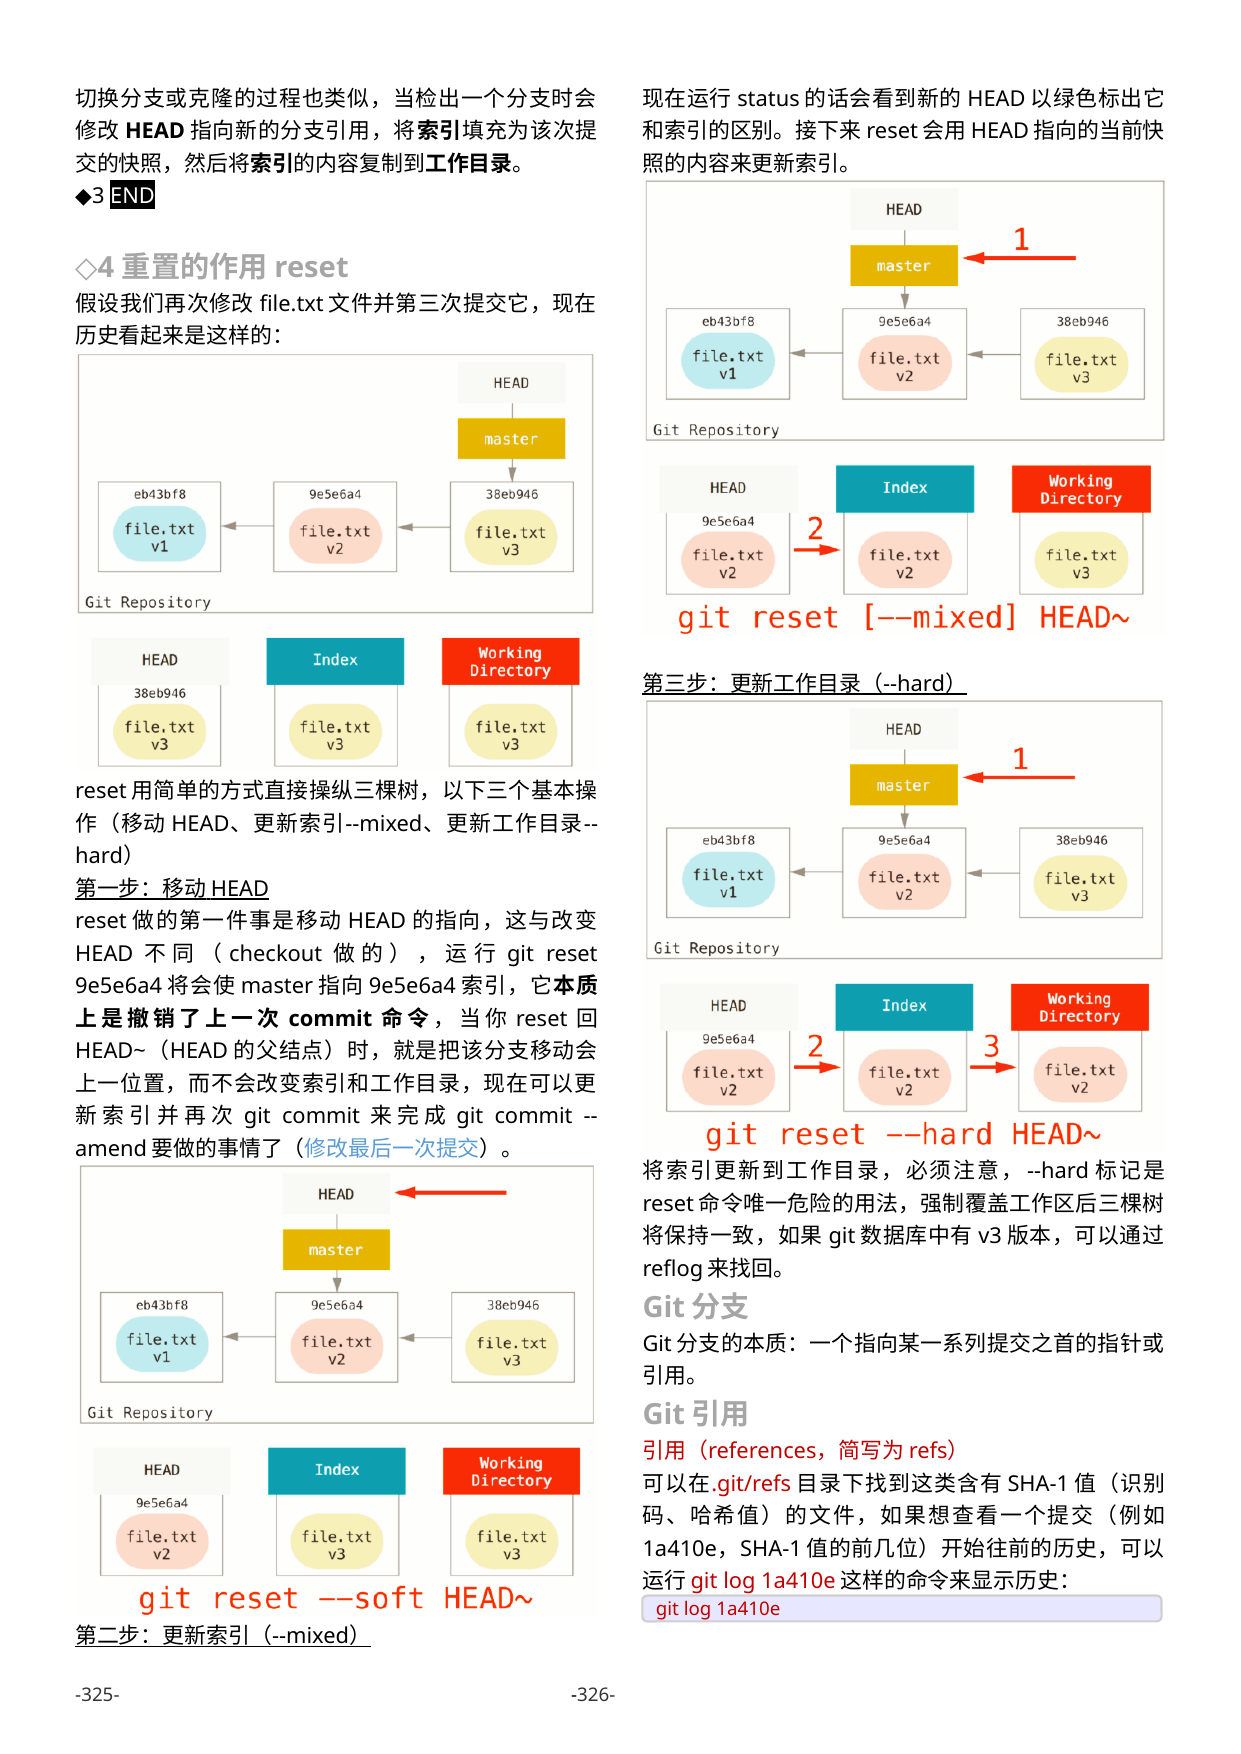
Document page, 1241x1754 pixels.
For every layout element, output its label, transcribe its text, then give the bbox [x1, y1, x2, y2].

picture [642, 698, 1166, 1153]
text 引用（references，简写为refs） [642, 1433, 1165, 1466]
text Git分支的本质：一个指向某一系列提交之首的指针或引用。 [642, 1326, 1165, 1391]
subtitle Git分支 [642, 1283, 1165, 1326]
text reset用简单的方式直接操纵三棵树，以下三个基本操作（移动HEAD、更新索引--mixed、更新工作目录--hard） [75, 773, 598, 871]
text 假设我们再次修改file.txt文件并第三次提交它，现在历史看起来是这样的： [75, 286, 598, 350]
text 现在运行status的话会看到新的HEAD以绿色标出它和索引的区别。接下来reset会用HEAD指向的当前快照的内容来更新索引。 [642, 81, 1165, 178]
text 切换分支或克隆的过程也类似，当检出一个分支时会修改HEAD指向新的分支引用，将索引填充为该次提交的快照，然后将索引的内容复制到工作目录。 [75, 81, 598, 178]
text 可以在.git/refs目录下找到这类含有SHA-1值（识别码、哈希值）的文件，如果想查看一个提交（例如1a410e，SHA-1值的前几位）开始往前的历史，可以运行git log 1a410e这样的命令来显示历史： [642, 1466, 1165, 1596]
subtitle ◇4 重置的作用 reset [75, 243, 598, 286]
picture [75, 350, 598, 771]
picture [75, 1163, 598, 1617]
text 将索引更新到工作目录，必须注意，--hard标记是reset命令唯一危险的用法，强制覆盖工作区后三棵树将保持一致，如果git数据库中有v3版本，可以通过reflog来找回。 [642, 1153, 1165, 1283]
text reset做的第一件事是移动HEAD的指向，这与改变HEAD不同（checkout做的），运行git reset 9e5e6a4将会使master指向9e5e6a4索引，它本质上是撤销了上一次commit命令，当你reset回HEAD~（HEAD的父结点）时，就是把该分支移动会上一位置，而不会改变索引和工作目录，现在可以更新索引并再次git commit来完成git commit --amend要做的事情了（修改最后一次提交）。 [75, 903, 598, 1163]
subtitle Git引用 [642, 1391, 1165, 1433]
text ◆3 END [75, 178, 598, 211]
text 第三步：更新工作目录（--hard） [642, 666, 1165, 698]
text 第一步：移动HEAD [75, 871, 598, 903]
picture [642, 178, 1166, 637]
text 第二步：更新索引（--mixed） [75, 1618, 598, 1651]
